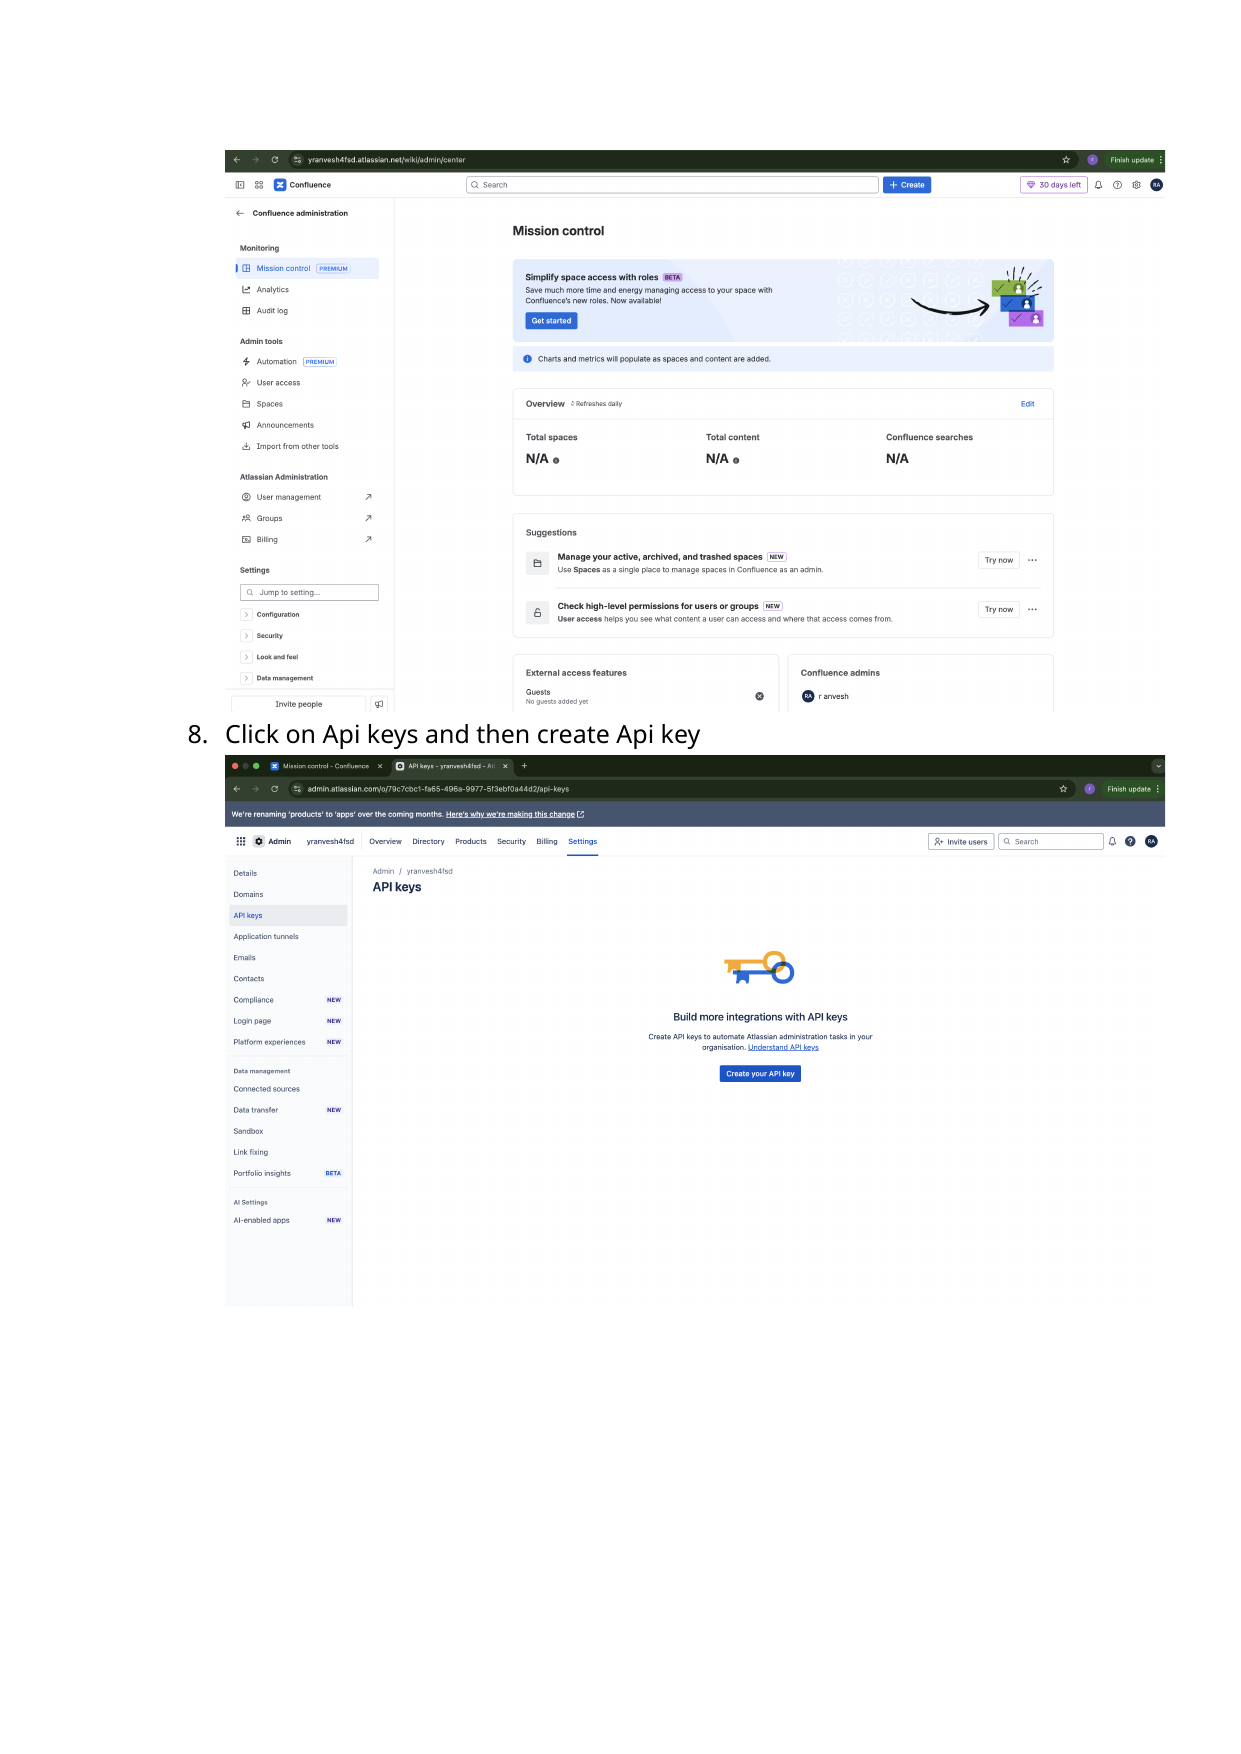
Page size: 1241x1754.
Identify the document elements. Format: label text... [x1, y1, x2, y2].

picture [225, 150, 1166, 712]
picture [225, 755, 1166, 1307]
list Click on Api keys and then create Api key [187, 717, 1090, 751]
